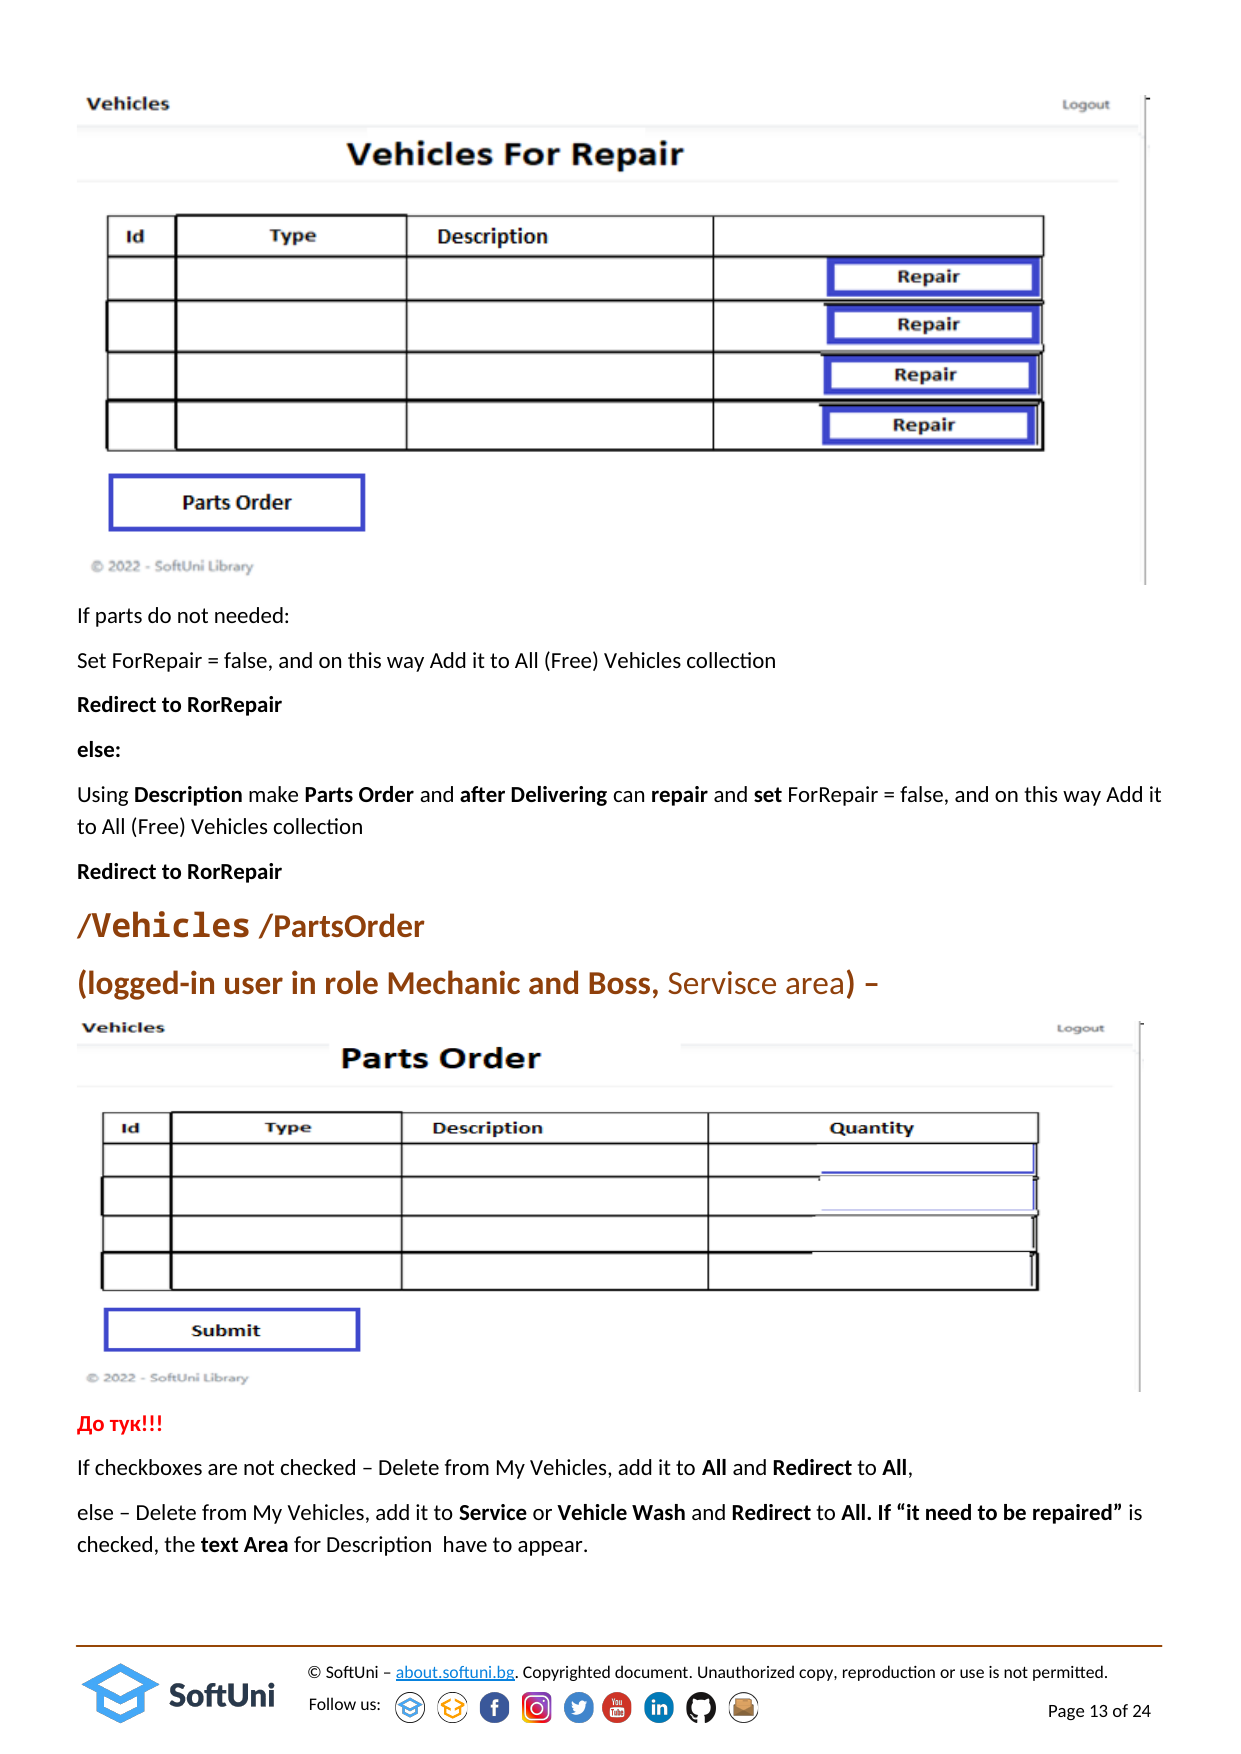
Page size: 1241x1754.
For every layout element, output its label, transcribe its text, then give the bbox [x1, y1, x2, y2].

picture [522, 1692, 552, 1723]
picture [644, 1714, 653, 1723]
picture [728, 1692, 759, 1723]
picture [665, 1692, 674, 1701]
picture [76, 95, 1151, 585]
picture [602, 1692, 632, 1723]
picture [665, 1714, 674, 1723]
picture [437, 1692, 468, 1723]
text Redirect to RorRepair [77, 857, 1163, 885]
text else – Delete from My Vehicles, add it to Service or Vehicle Wash and Redirect to All. If “it need to be repaired” is checked, the text Area for Description have to appear. [77, 1498, 1163, 1558]
text Using Description make Parts Order and after Delivering can repair and set ForRepair = false, and on this way Add it to All (Free) Vehicles collection [77, 780, 1163, 840]
text Redirect to RorRepair [77, 691, 1163, 718]
picture [644, 1692, 653, 1701]
text If parts do not needed: [77, 601, 1163, 629]
picture [686, 1692, 716, 1723]
subtitle /Vehicles /PartsOrder [77, 901, 1163, 947]
picture [75, 1658, 281, 1729]
text До тук!!! [77, 1409, 1163, 1437]
text (logged-in user in role Mechanic and Boss, Servisce area) – [77, 962, 1163, 1003]
text Set ForRepair = false, and on this way Add it to All (Free) Vehicles collection [77, 646, 1163, 674]
text If checkboxes are not checked – Delete from My Vehicles, add it to All and Redirect to All, [77, 1453, 1163, 1481]
picture [479, 1692, 510, 1723]
picture [564, 1692, 594, 1723]
picture [395, 1692, 425, 1723]
picture [76, 1021, 1144, 1392]
text else: [77, 735, 1163, 763]
picture [658, 1705, 667, 1714]
